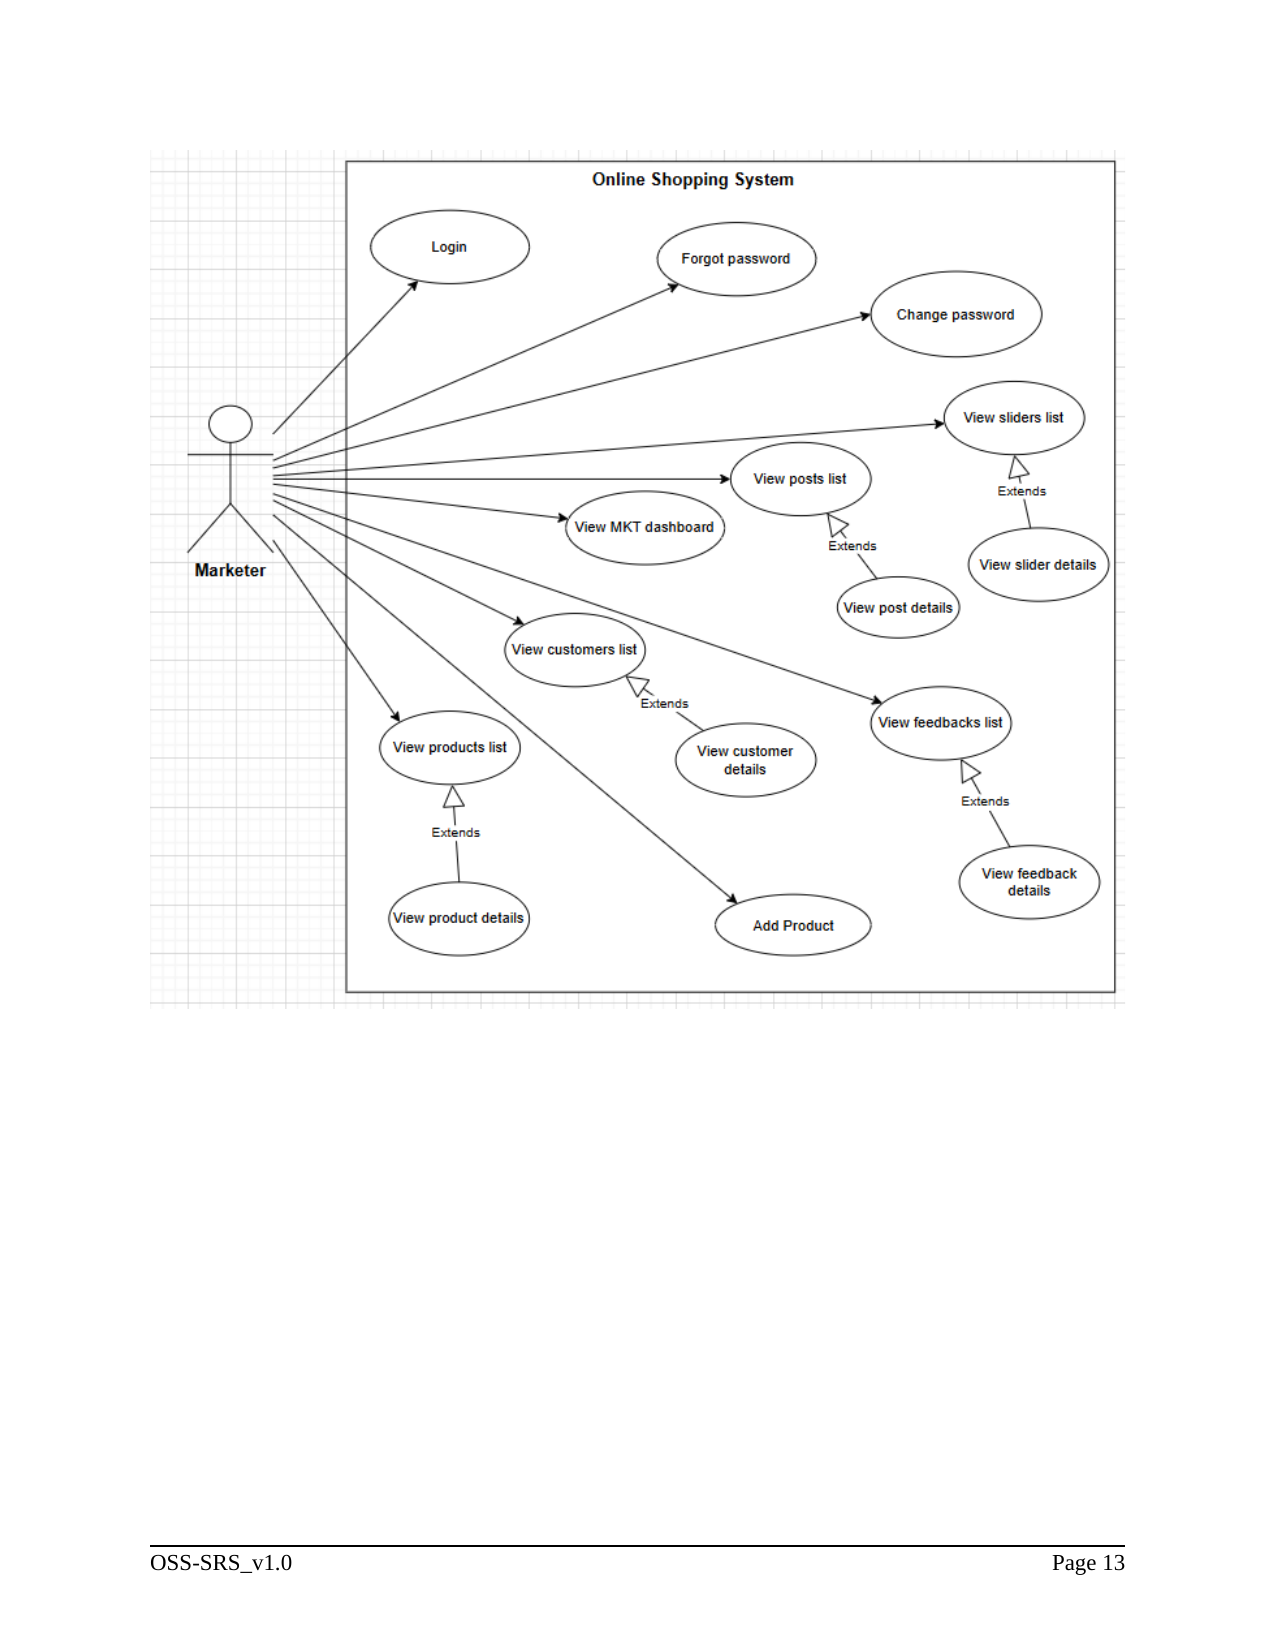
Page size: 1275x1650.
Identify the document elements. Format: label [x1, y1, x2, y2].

picture [150, 150, 1125, 1009]
